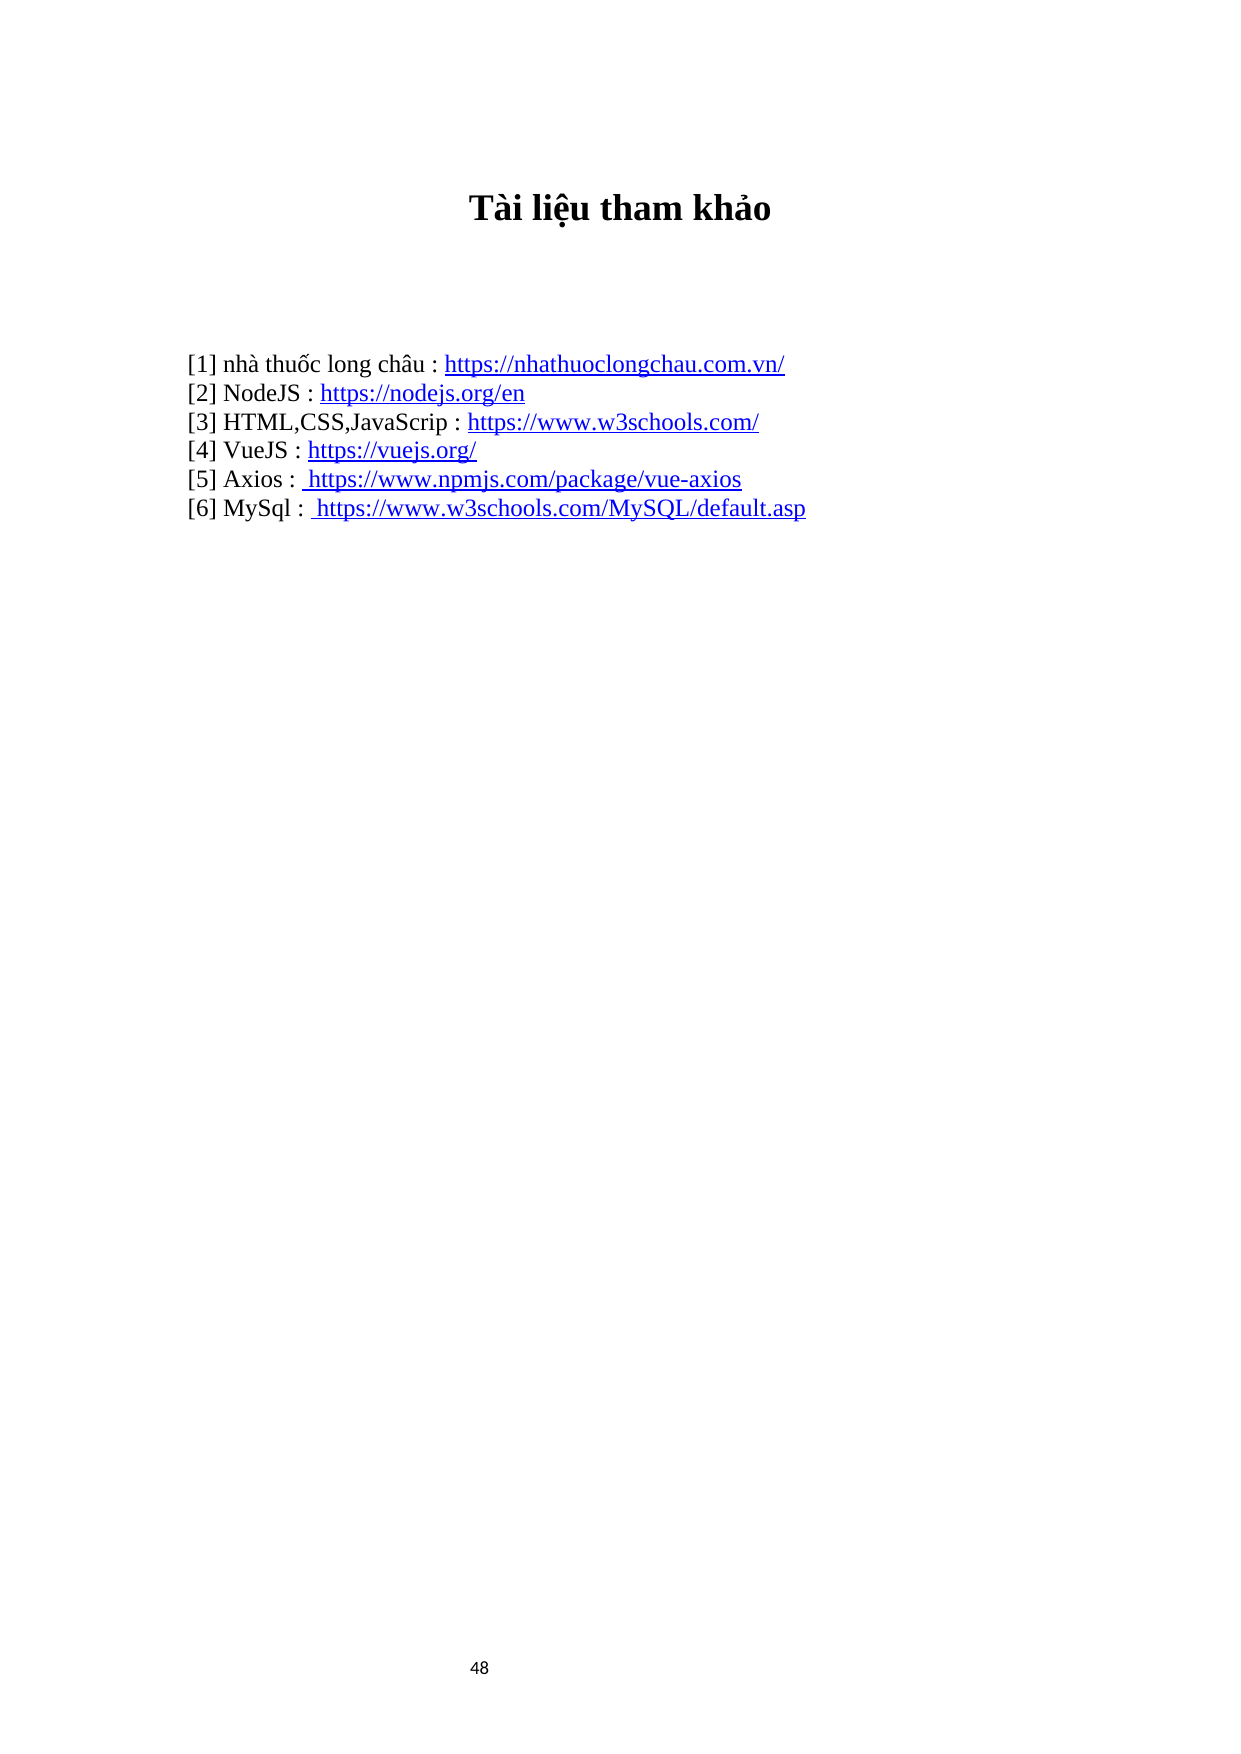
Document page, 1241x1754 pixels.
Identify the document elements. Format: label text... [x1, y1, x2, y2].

list MySql : https://www.w3schools.com/MySQL/default.asp [187, 493, 1053, 522]
subtitle Tài liệu tham khảo [187, 185, 1053, 228]
list VueJS : https://vuejs.org/ [187, 435, 1053, 464]
list NodeJS : https://nodejs.org/en [187, 378, 1053, 407]
list nhà thuốc long châu : https://nhathuoclongchau.com.vn/ [187, 349, 1053, 378]
list Axios : https://www.npmjs.com/package/vue-axios [187, 464, 1053, 493]
list HTML,CSS,JavaScrip : https://www.w3schools.com/ [187, 407, 1053, 435]
